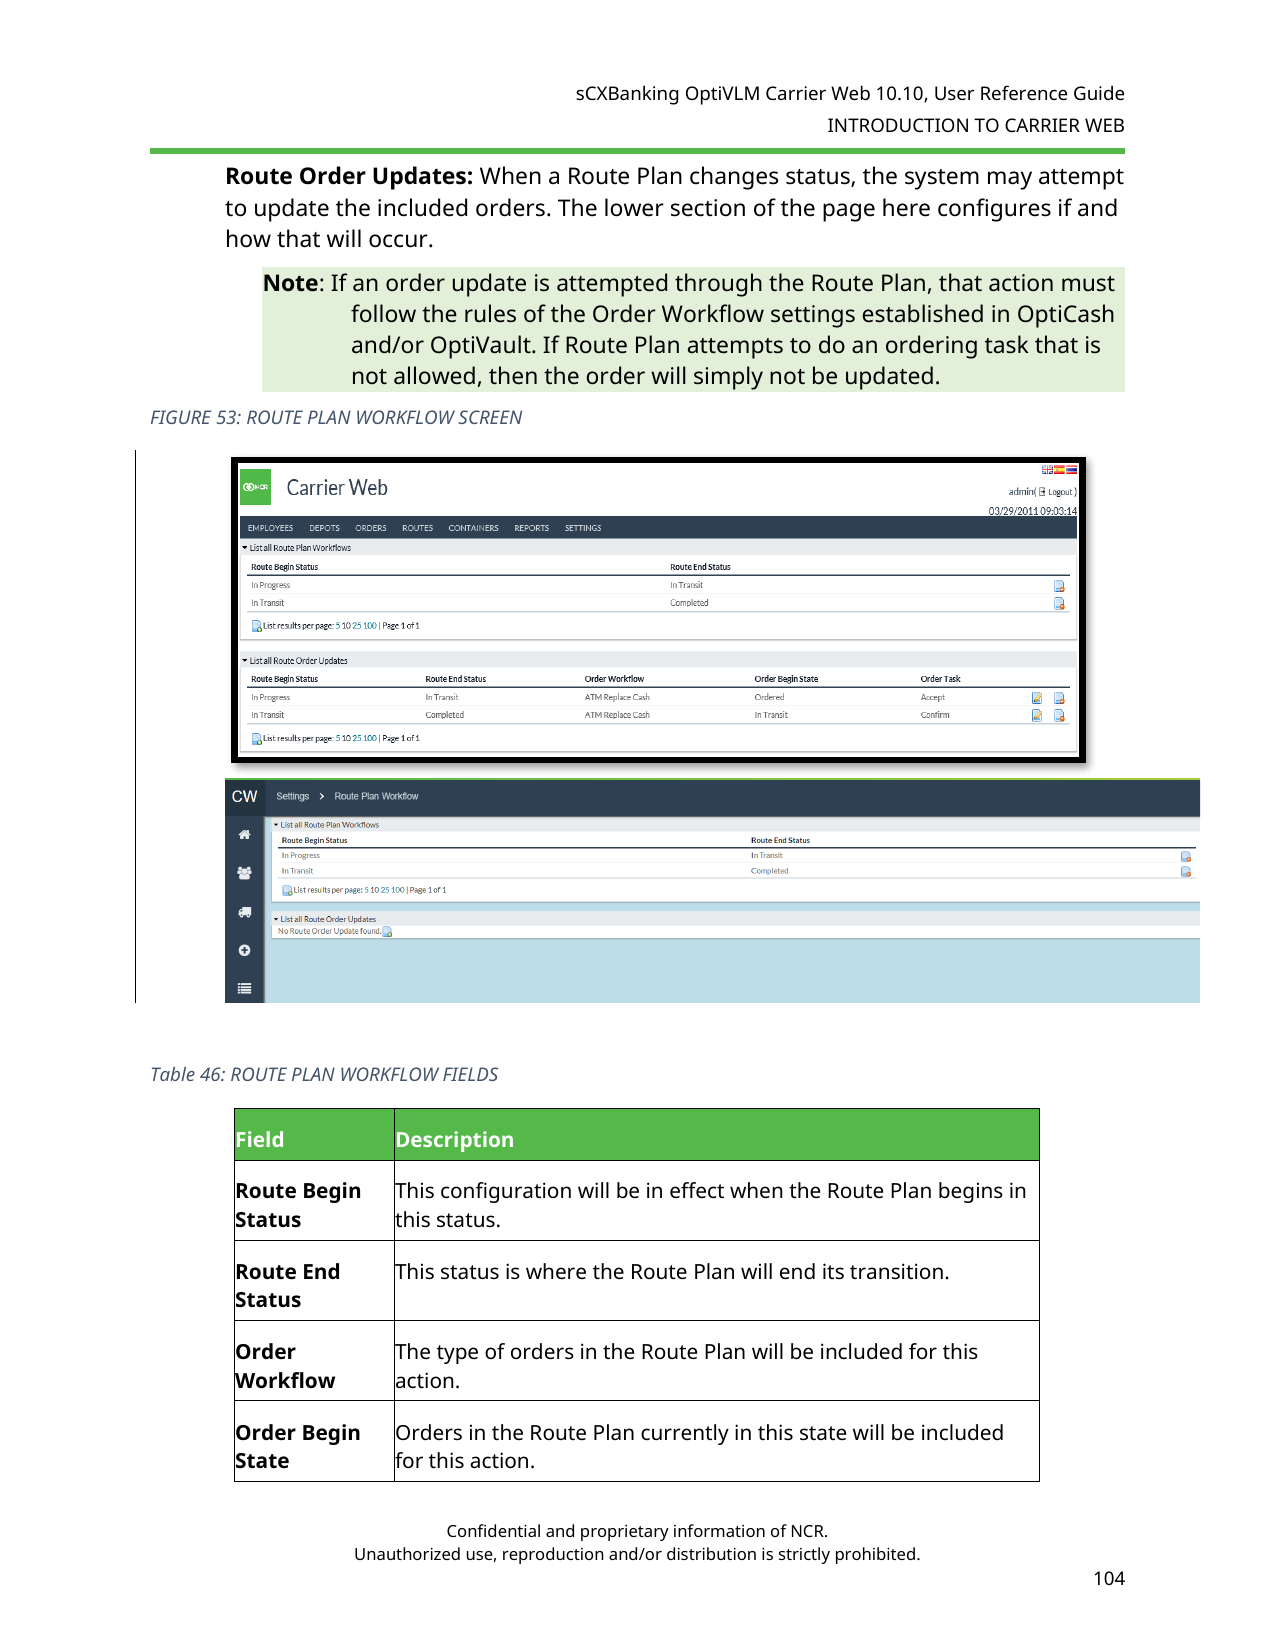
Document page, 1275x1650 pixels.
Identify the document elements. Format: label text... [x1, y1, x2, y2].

table_cell This status is where the Route Plan will end its transition. [395, 1241, 1039, 1320]
table_cell Order Begin State [235, 1401, 394, 1481]
table_header Field [235, 1109, 394, 1160]
table_cell Route Begin Status [235, 1161, 394, 1240]
picture [225, 778, 1200, 1003]
table_header Description [395, 1109, 1039, 1160]
table_cell Route End Status [235, 1241, 394, 1320]
table_cell Orders in the Route Plan currently in this state will be included for this action. [395, 1401, 1039, 1481]
table_cell This configuration will be in effect when the Route Plan begins in this status. [395, 1161, 1039, 1240]
table_cell The type of orders in the Route Plan will be included for this action. [395, 1321, 1039, 1400]
text Note: If an order update is attempted through the Route Plan, that action must follow the rules of the Order Workflow settings established in OptiCash and/or OptiVault. If Route Plan attempts to do an ordering task that is not allowed, then the order will simply not be updated. [262, 267, 1125, 392]
table_cell Order Workflow [235, 1321, 394, 1400]
text FIGURE 53: ROUTE PLAN WORKFLOW SCREEN [150, 404, 1125, 429]
picture [238, 463, 1079, 757]
text Route Order Updates: When a Route Plan changes status, the system may attempt to update the included orders. The lower section of the page here configures if and how that will occur. [225, 160, 1125, 254]
